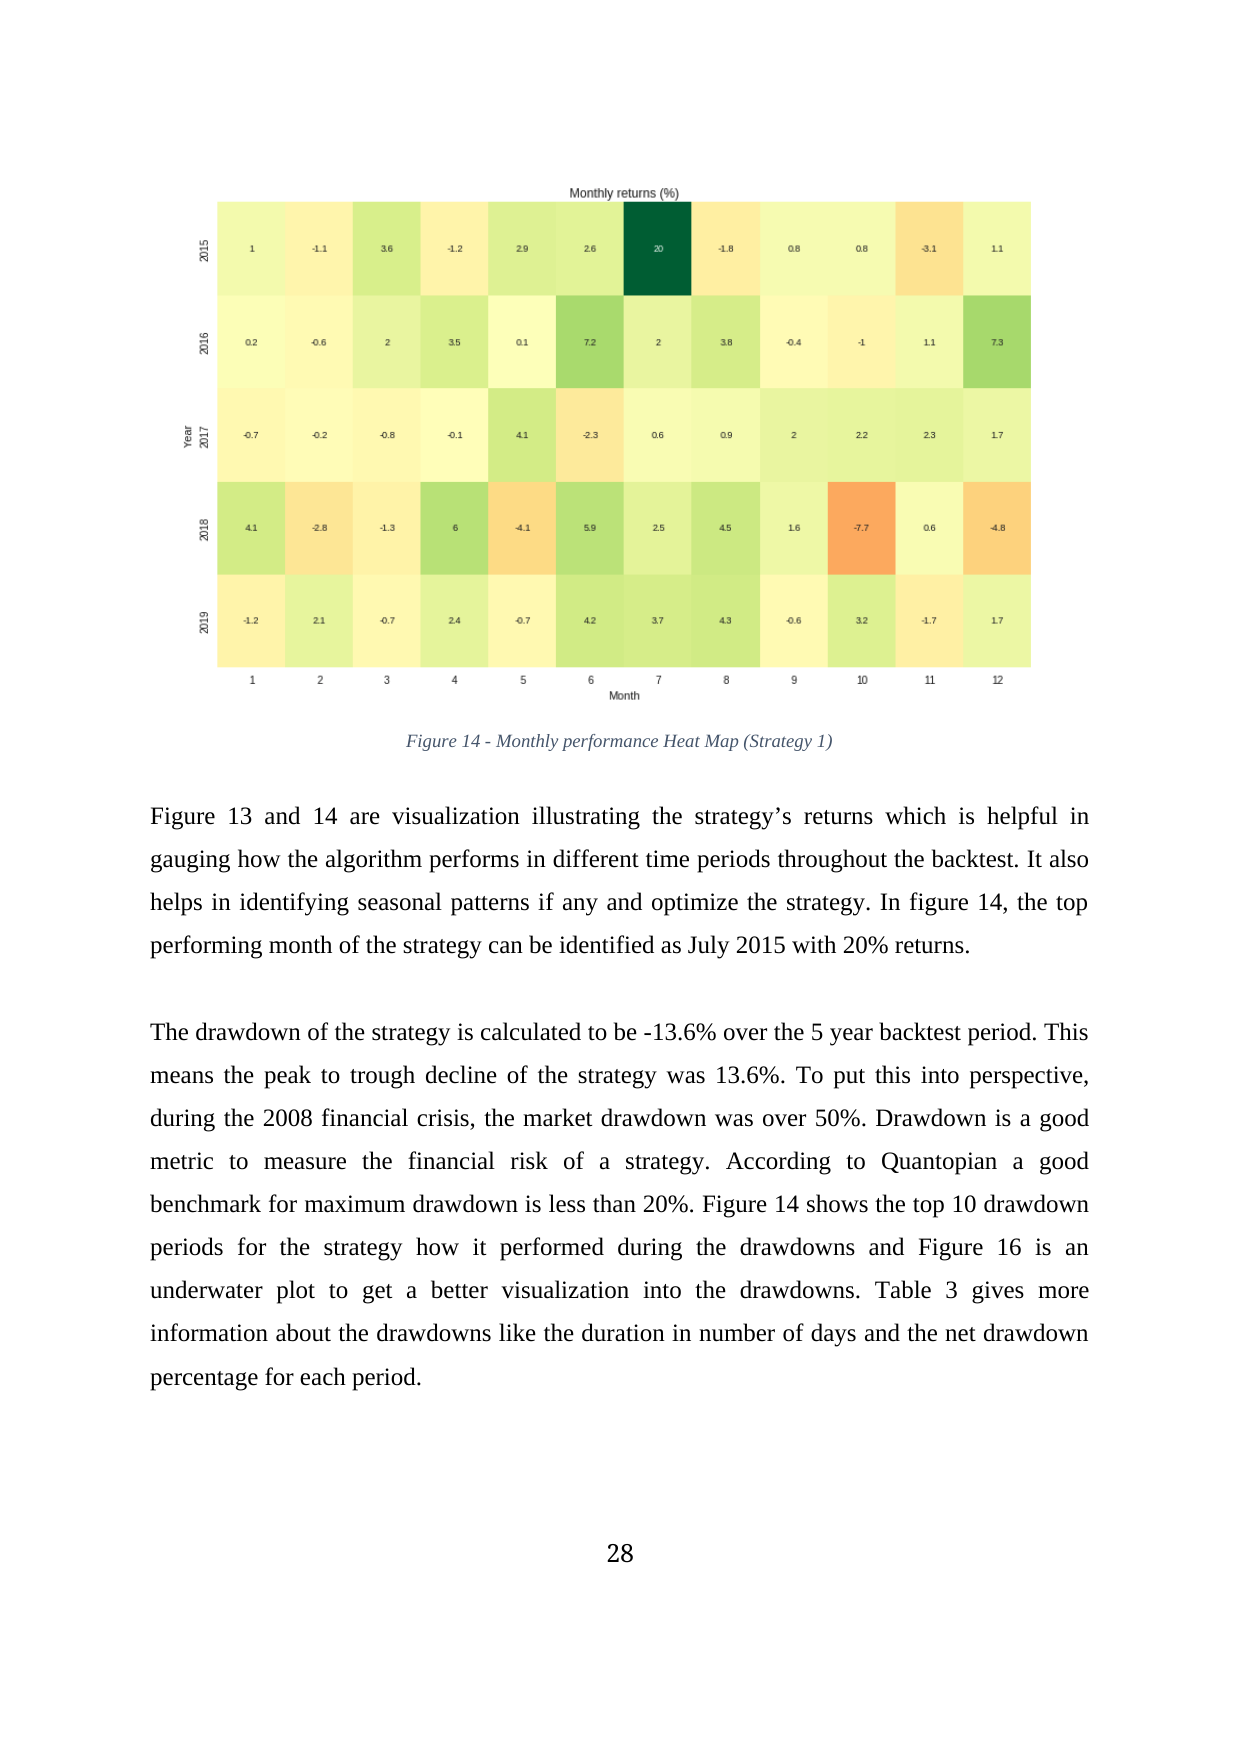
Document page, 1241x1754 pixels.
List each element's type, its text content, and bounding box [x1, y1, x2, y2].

text The drawdown of the strategy is calculated to be -13.6% over the 5 year backtest period. This means the peak to trough decline of the strategy was 13.6%. To put this into perspective, during the 2008 financial crisis, the market drawdown was over 50%. Drawdown is a good metric to measure the financial risk of a strategy. According to Quantopian a good benchmark for maximum drawdown is less than 20%. Figure 14 shows the top 10 drawdown periods for the strategy how it performed during the drawdowns and Figure 16 is an underwater plot to get a better visualization into the drawdowns. Table 3 gives more information about the drawdowns like the duration in number of days and the net drawdown percentage for each period. [150, 1017, 1090, 1390]
picture [183, 184, 1057, 709]
text Figure 13 and 14 are visualization illustrating the strategy’s returns which is helpful in gauging how the algorithm performs in different time periods throughout the backtest. It also helps in identifying seasonal patterns if any and optimize the strategy. In figure 14, the top performing month of the strategy can be identified as July 2015 with 20% returns. [150, 801, 1090, 959]
